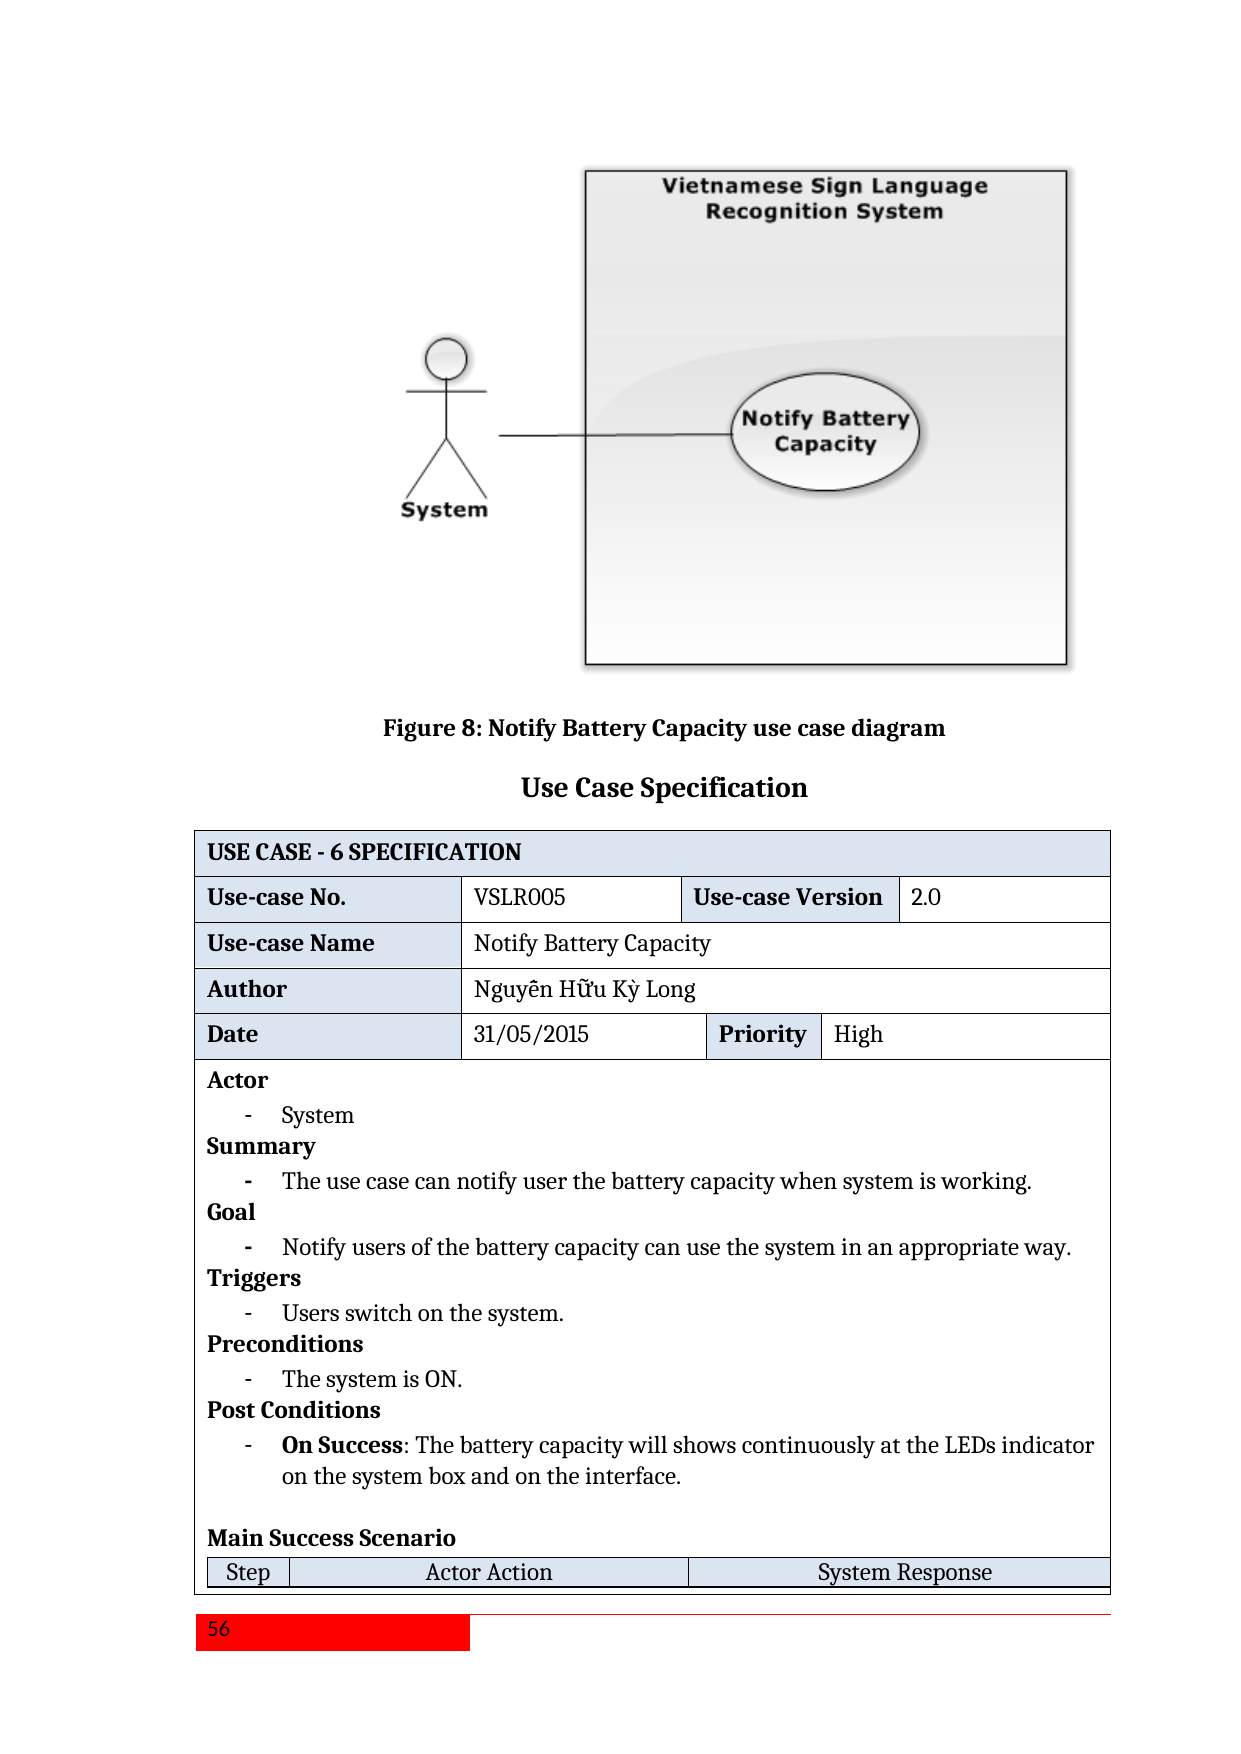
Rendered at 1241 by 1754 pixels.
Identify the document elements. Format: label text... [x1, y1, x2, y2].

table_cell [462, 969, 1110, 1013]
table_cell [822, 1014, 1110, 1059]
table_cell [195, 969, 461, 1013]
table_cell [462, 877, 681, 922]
text Use Case Specification [207, 771, 1122, 804]
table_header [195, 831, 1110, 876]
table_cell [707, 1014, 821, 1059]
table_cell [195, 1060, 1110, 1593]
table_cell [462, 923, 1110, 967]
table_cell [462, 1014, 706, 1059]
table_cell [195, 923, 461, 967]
picture [369, 147, 1091, 689]
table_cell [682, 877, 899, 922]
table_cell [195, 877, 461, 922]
list Figure 8: Notify Battery Capacity use case diagram [207, 713, 1122, 742]
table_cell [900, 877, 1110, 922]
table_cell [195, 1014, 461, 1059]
